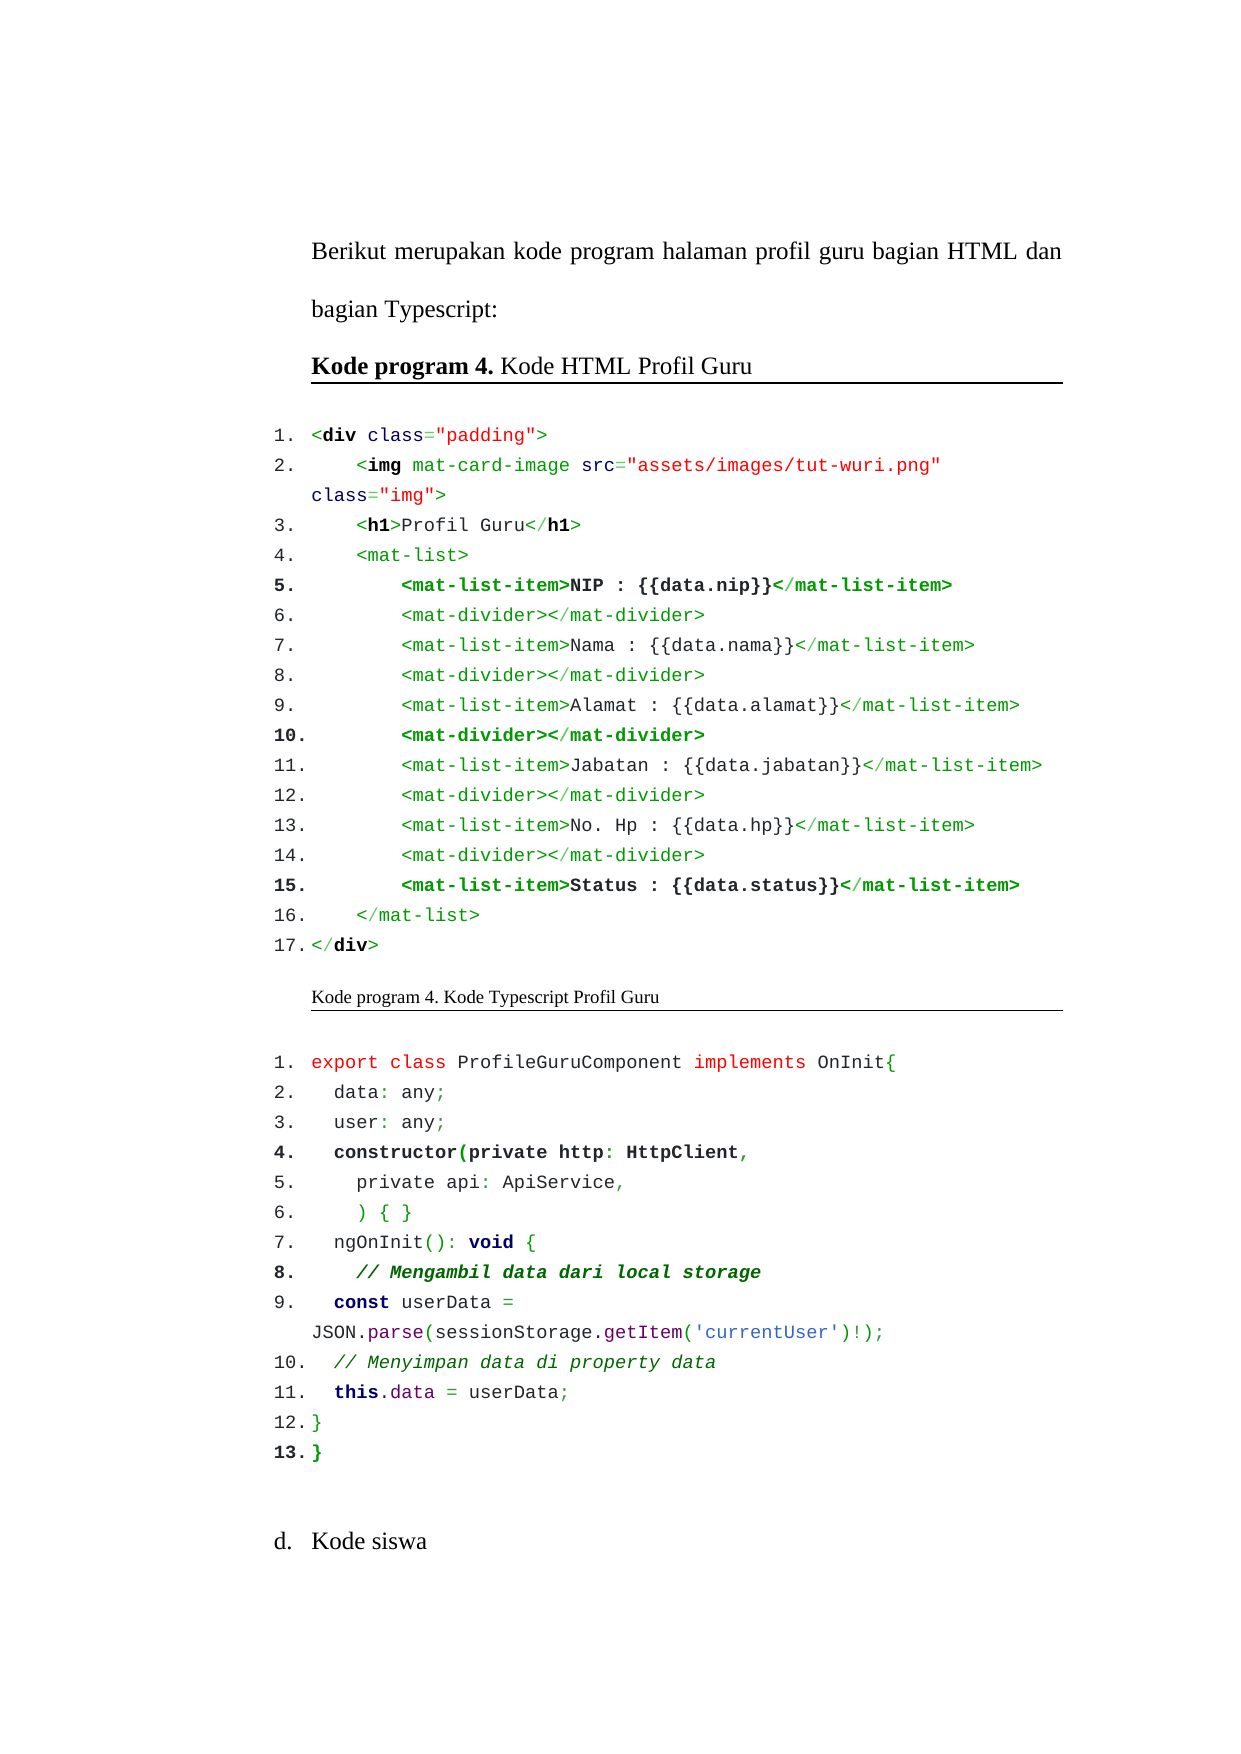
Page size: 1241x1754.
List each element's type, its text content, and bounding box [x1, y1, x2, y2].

list } [274, 1434, 1063, 1464]
list } [274, 1404, 1063, 1434]
list constructor(private http: HttpClient, [274, 1134, 1063, 1164]
list Kode program 4. Kode HTML Profil Guru [311, 351, 1063, 382]
list this.data = userData; [274, 1374, 1063, 1404]
list <mat-divider></mat-divider> [274, 657, 1063, 687]
list // Menyimpan data di property data [274, 1344, 1063, 1374]
list <mat-divider></mat-divider> [274, 597, 1063, 627]
list private api: ApiService, [274, 1164, 1063, 1194]
list Kode siswa [274, 1526, 1063, 1555]
list const userData = JSON.parse(sessionStorage.getItem('currentUser')!); [274, 1284, 1063, 1344]
list <mat-divider></mat-divider> [274, 837, 1063, 867]
list </div> [274, 927, 1063, 957]
list <h1>Profil Guru</h1> [274, 507, 1063, 537]
list // Mengambil data dari local storage [274, 1254, 1063, 1284]
list <mat-list-item>Alamat : {{data.alamat}}</mat-list-item> [274, 687, 1063, 717]
list <mat-divider></mat-divider> [274, 777, 1063, 807]
list Berikut merupakan kode program halaman profil guru bagian HTML dan bagian Typescript: [311, 236, 1063, 322]
list <mat-divider></mat-divider> [274, 717, 1063, 747]
list <mat-list-item>Nama : {{data.nama}}</mat-list-item> [274, 627, 1063, 657]
list Kode program 4. Kode Typescript Profil Guru [311, 986, 1063, 1010]
list <mat-list> [274, 537, 1063, 567]
list <mat-list-item>Jabatan : {{data.jabatan}}</mat-list-item> [274, 747, 1063, 777]
list data: any; [274, 1074, 1063, 1104]
list </mat-list> [274, 897, 1063, 927]
list export class ProfileGuruComponent implements OnInit{ [274, 1044, 1063, 1074]
list <img mat-card-image src="assets/images/tut-wuri.png" class="img"> [274, 447, 1063, 507]
list <mat-list-item>NIP : {{data.nip}}</mat-list-item> [274, 567, 1063, 597]
list <mat-list-item>No. Hp : {{data.hp}}</mat-list-item> [274, 807, 1063, 837]
list user: any; [274, 1104, 1063, 1134]
list ngOnInit(): void { [274, 1224, 1063, 1254]
list <mat-list-item>Status : {{data.status}}</mat-list-item> [274, 867, 1063, 897]
list ) { } [274, 1194, 1063, 1224]
list <div class="padding"> [274, 417, 1063, 447]
